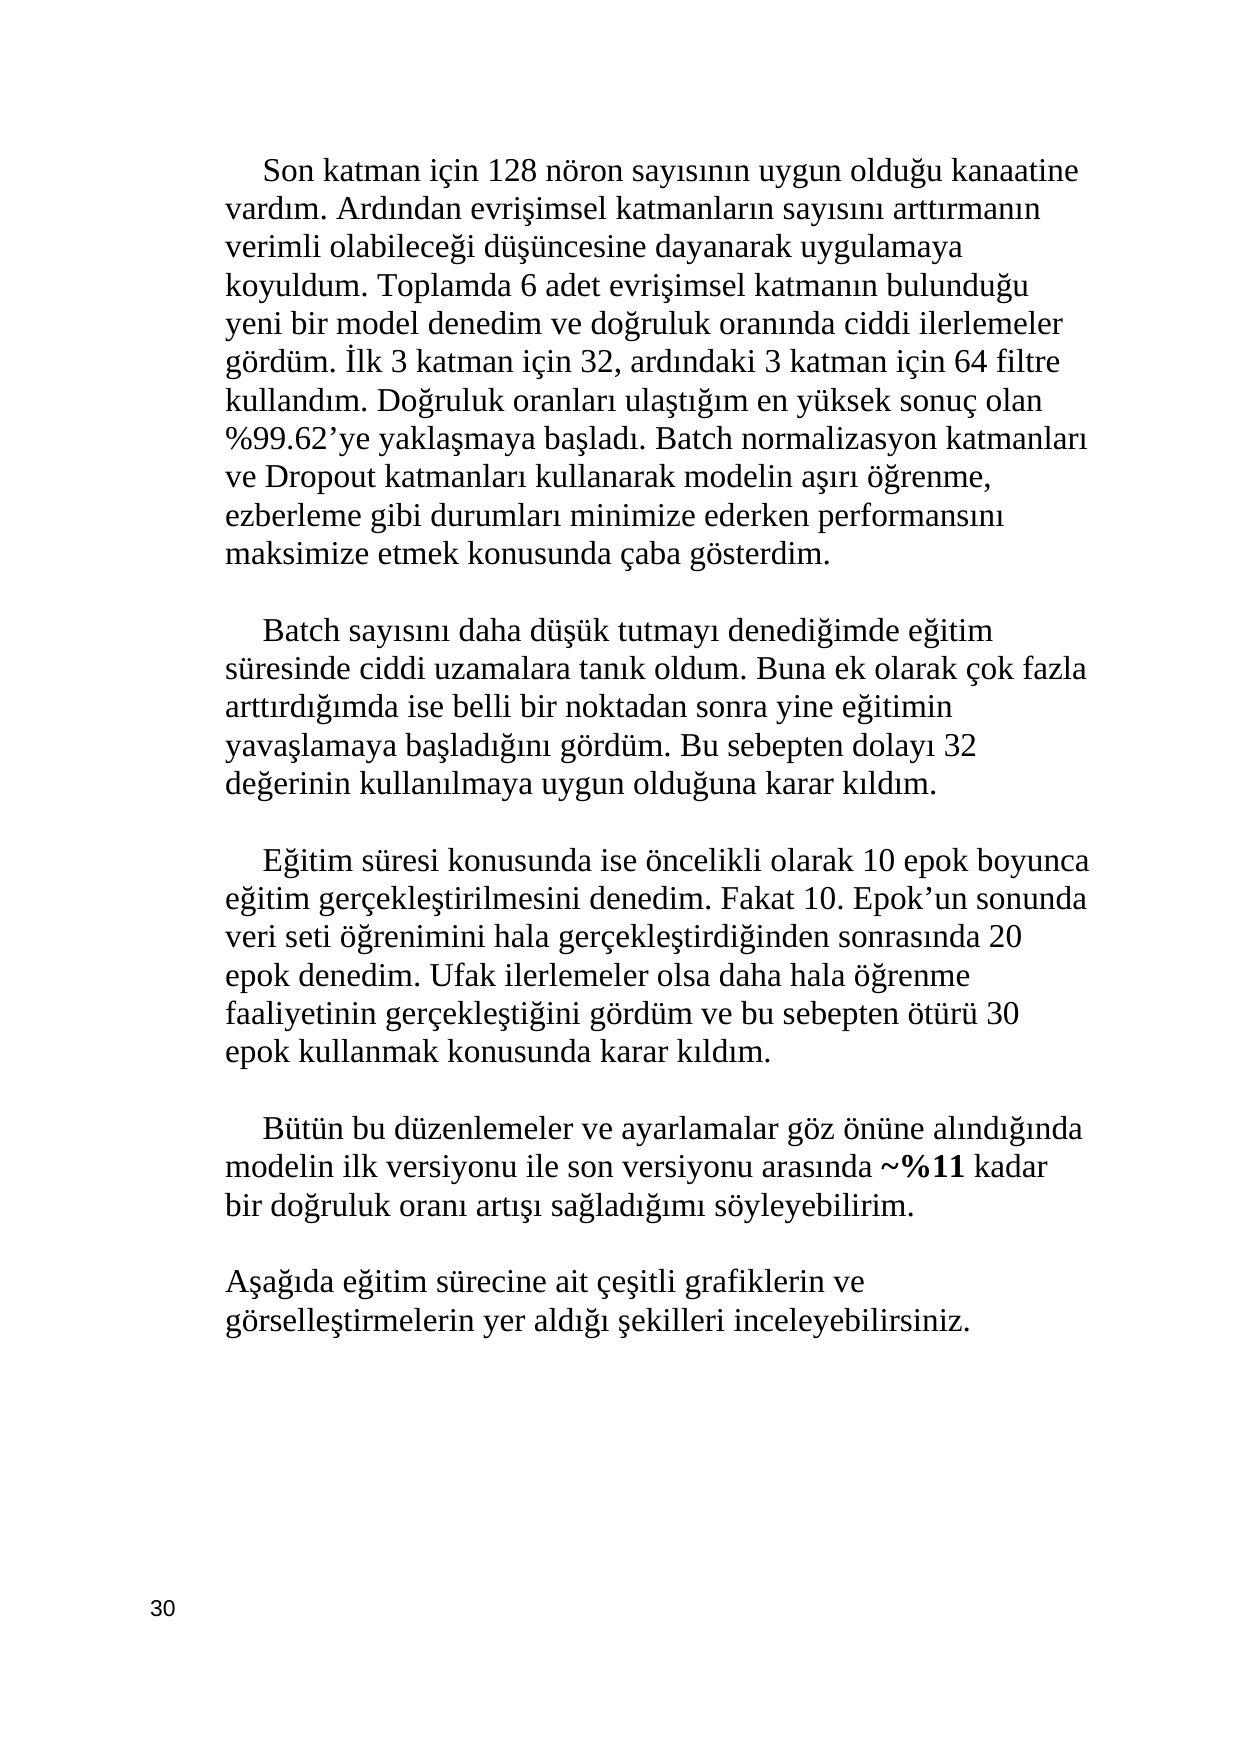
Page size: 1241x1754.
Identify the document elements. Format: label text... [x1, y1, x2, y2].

text Bütün bu düzenlemeler ve ayarlamalar göz önüne alındığında modelin ilk versiyonu ile son versiyonu arasında ~%11 kadar bir doğruluk oranı artışı sağladığımı söyleyebilirim. [225, 1108, 1090, 1223]
text Aşağıda eğitim sürecine ait çeşitli grafiklerin ve görselleştirmelerin yer aldığı şekilleri inceleyebilirsiniz. [225, 1262, 1090, 1338]
text Son katman için 128 nöron sayısının uygun olduğu kanaatine vardım. Ardından evrişimsel katmanların sayısını arttırmanın verimli olabileceği düşüncesine dayanarak uygulamaya koyuldum. Toplamda 6 adet evrişimsel katmanın bulunduğu yeni bir model denedim ve doğruluk oranında ciddi ilerlemeler gördüm. İlk 3 katman için 32, ardındaki 3 katman için 64 filtre kullandım. Doğruluk oranları ulaştığım en yüksek sonuç olan %99.62’ye yaklaşmaya başladı. Batch normalizasyon katmanları ve Dropout katmanları kullanarak modelin aşırı öğrenme, ezberleme gibi durumları minimize ederken performansını maksimize etmek konusunda çaba gösterdim. [225, 150, 1090, 572]
text Eğitim süresi konusunda ise öncelikli olarak 10 epok boyunca eğitim gerçekleştirilmesini denedim. Fakat 10. Epok’un sonunda veri seti öğrenimini hala gerçekleştirdiğinden sonrasında 20 epok denedim. Ufak ilerlemeler olsa daha hala öğrenme faaliyetinin gerçekleştiğini gördüm ve bu sebepten ötürü 30 epok kullanmak konusunda karar kıldım. [225, 840, 1090, 1070]
text Batch sayısını daha düşük tutmayı denediğimde eğitim süresinde ciddi uzamalara tanık oldum. Buna ek olarak çok fazla arttırdığımda ise belli bir noktadan sonra yine eğitimin yavaşlamaya başladığını gördüm. Bu sebepten dolayı 32 değerinin kullanılmaya uygun olduğuna karar kıldım. [225, 610, 1090, 802]
